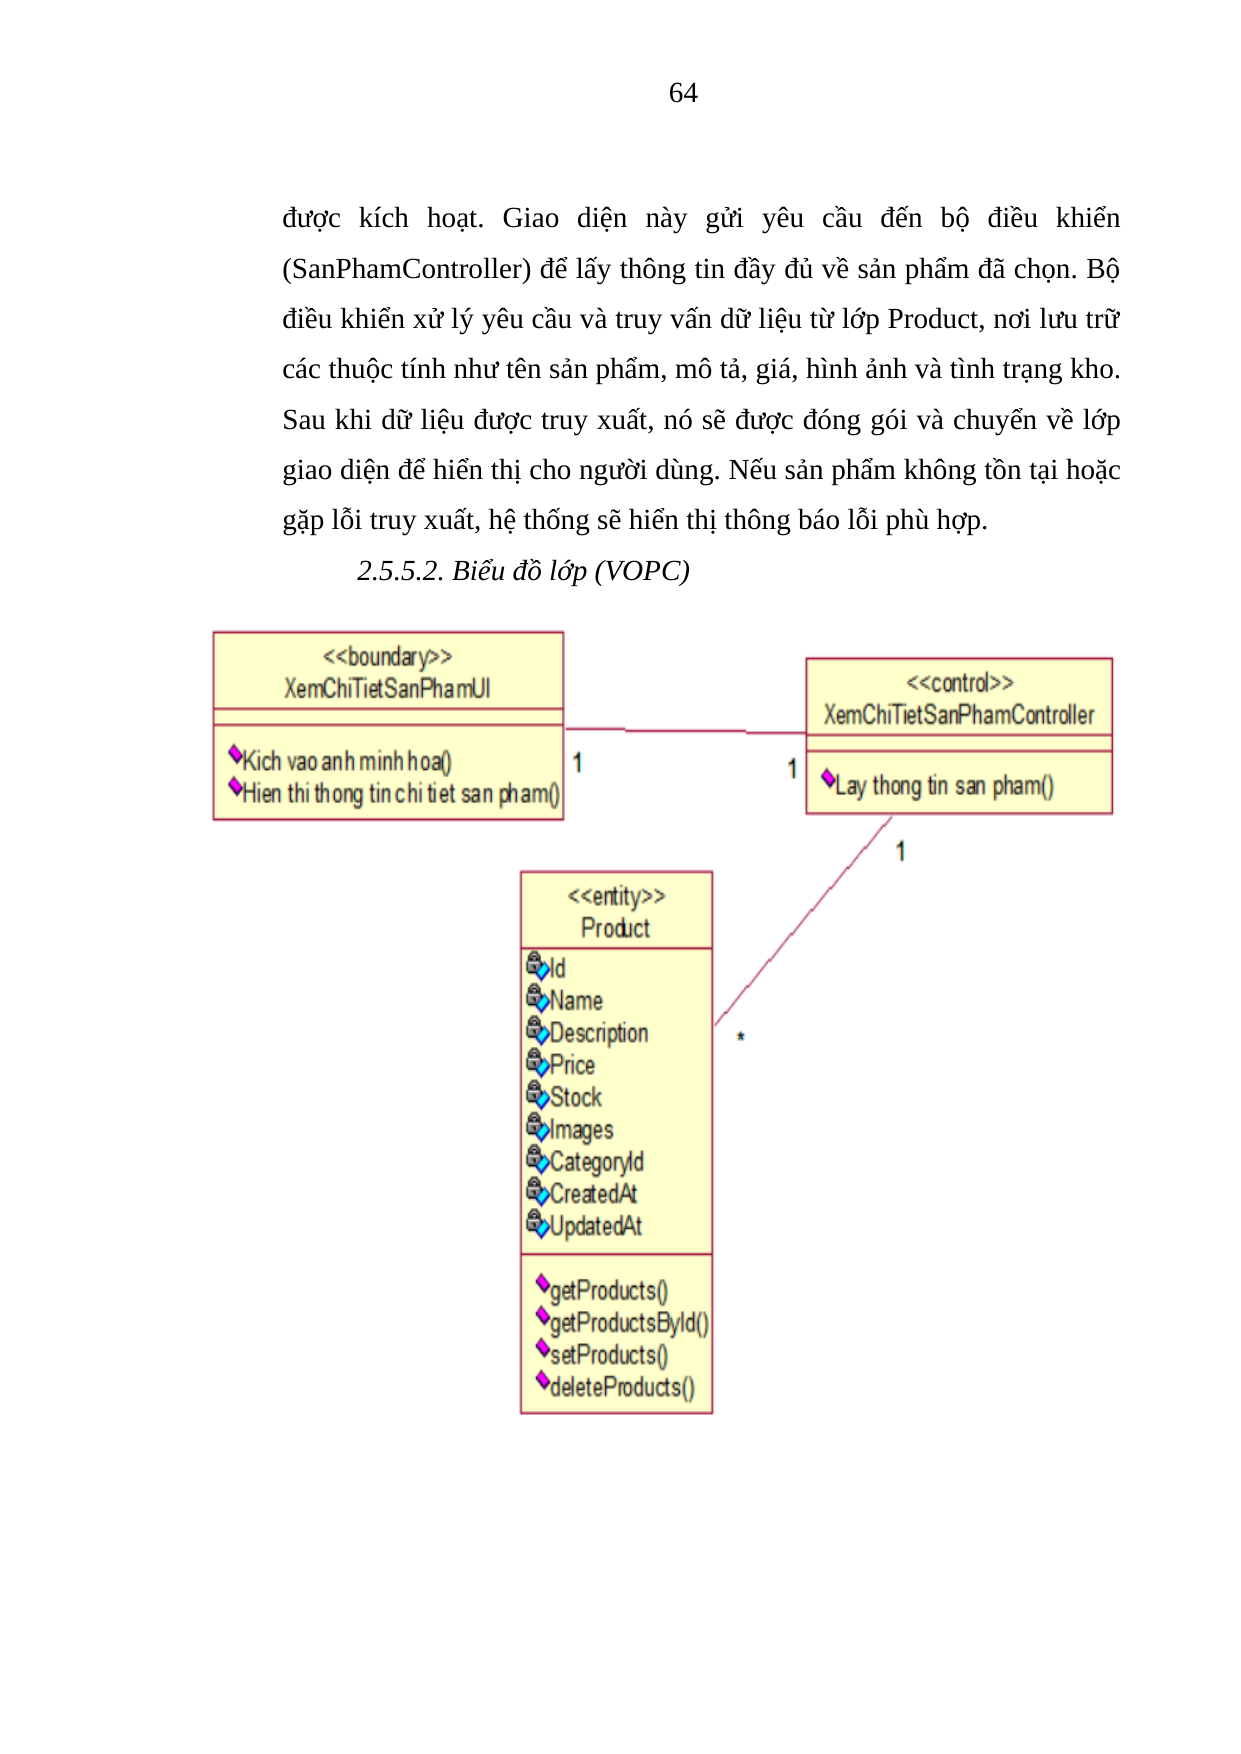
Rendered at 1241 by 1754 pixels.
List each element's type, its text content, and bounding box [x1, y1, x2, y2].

picture [206, 616, 1122, 1418]
text 2.5.5.2. Biểu đồ lớp (VOPC) [282, 553, 1122, 586]
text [282, 201, 1122, 536]
